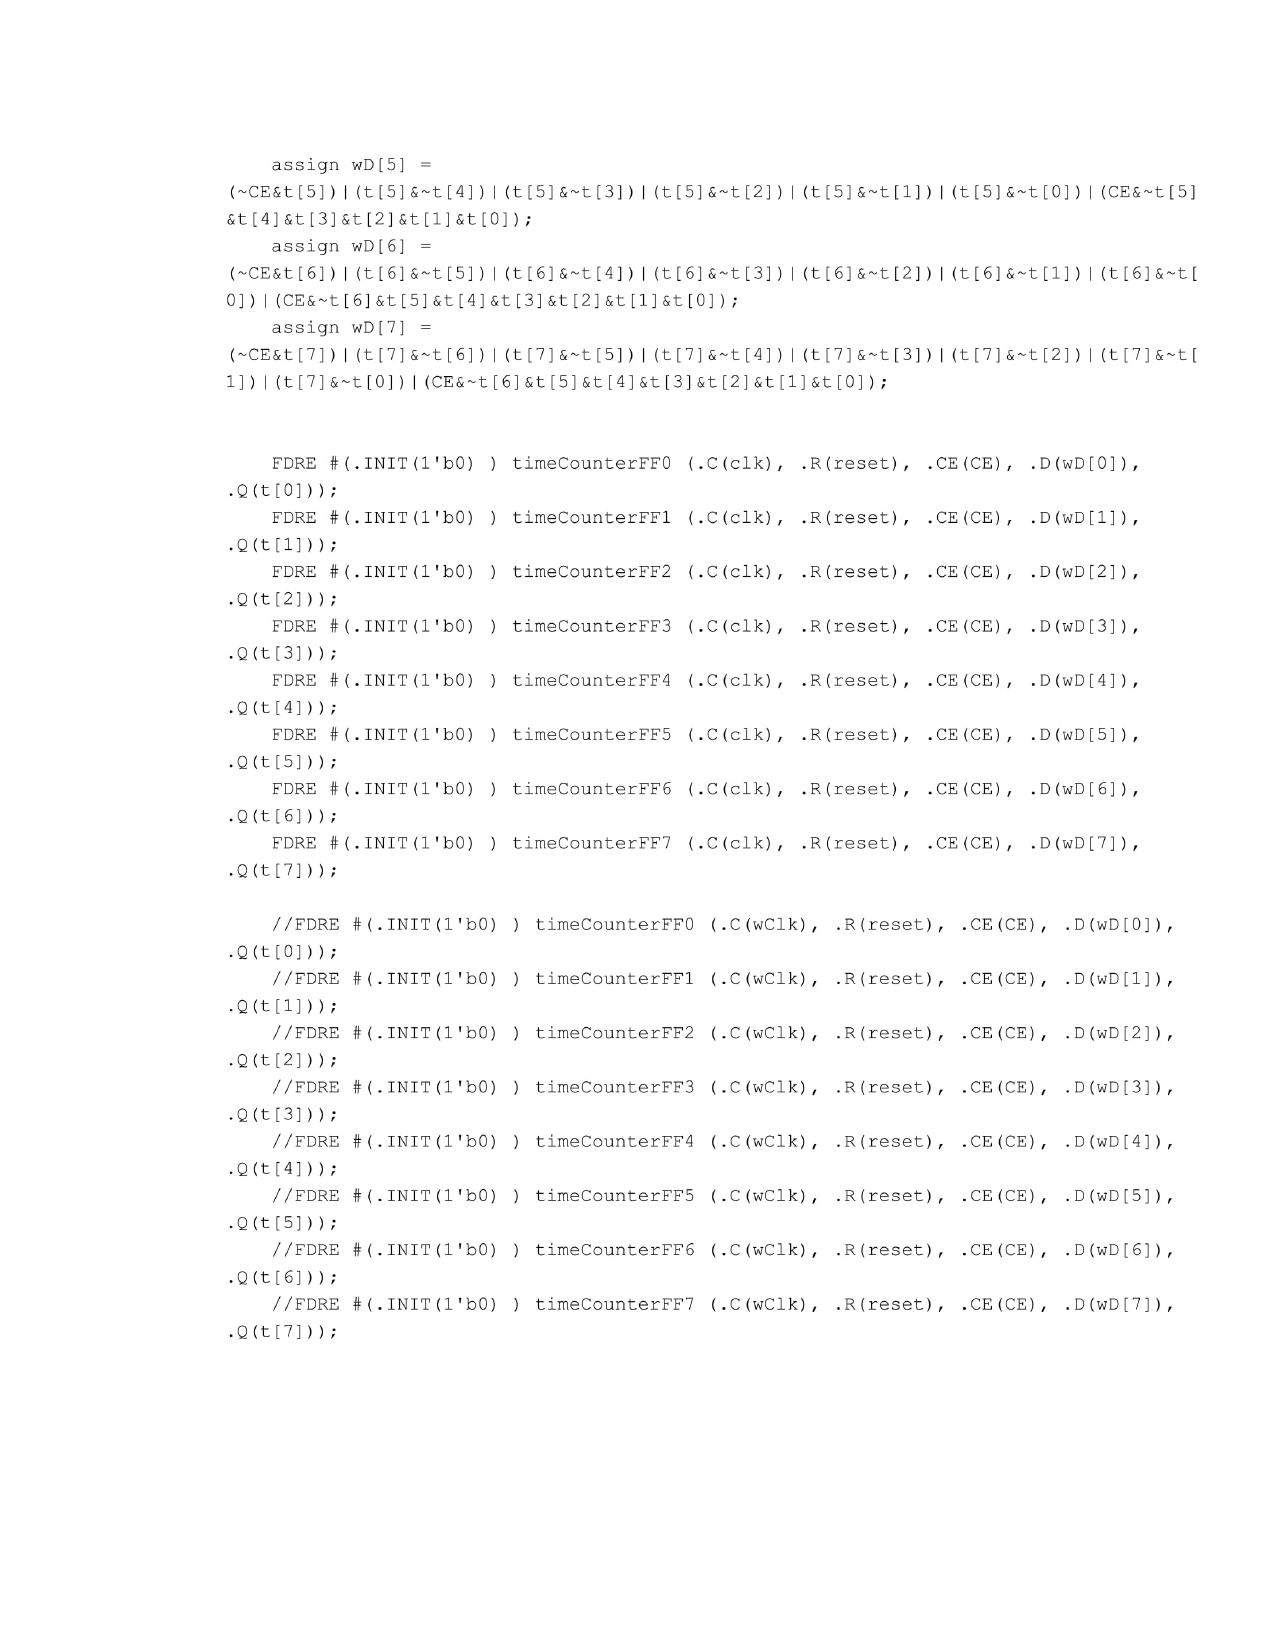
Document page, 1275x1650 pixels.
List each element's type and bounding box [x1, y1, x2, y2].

picture [225, 150, 1200, 1413]
